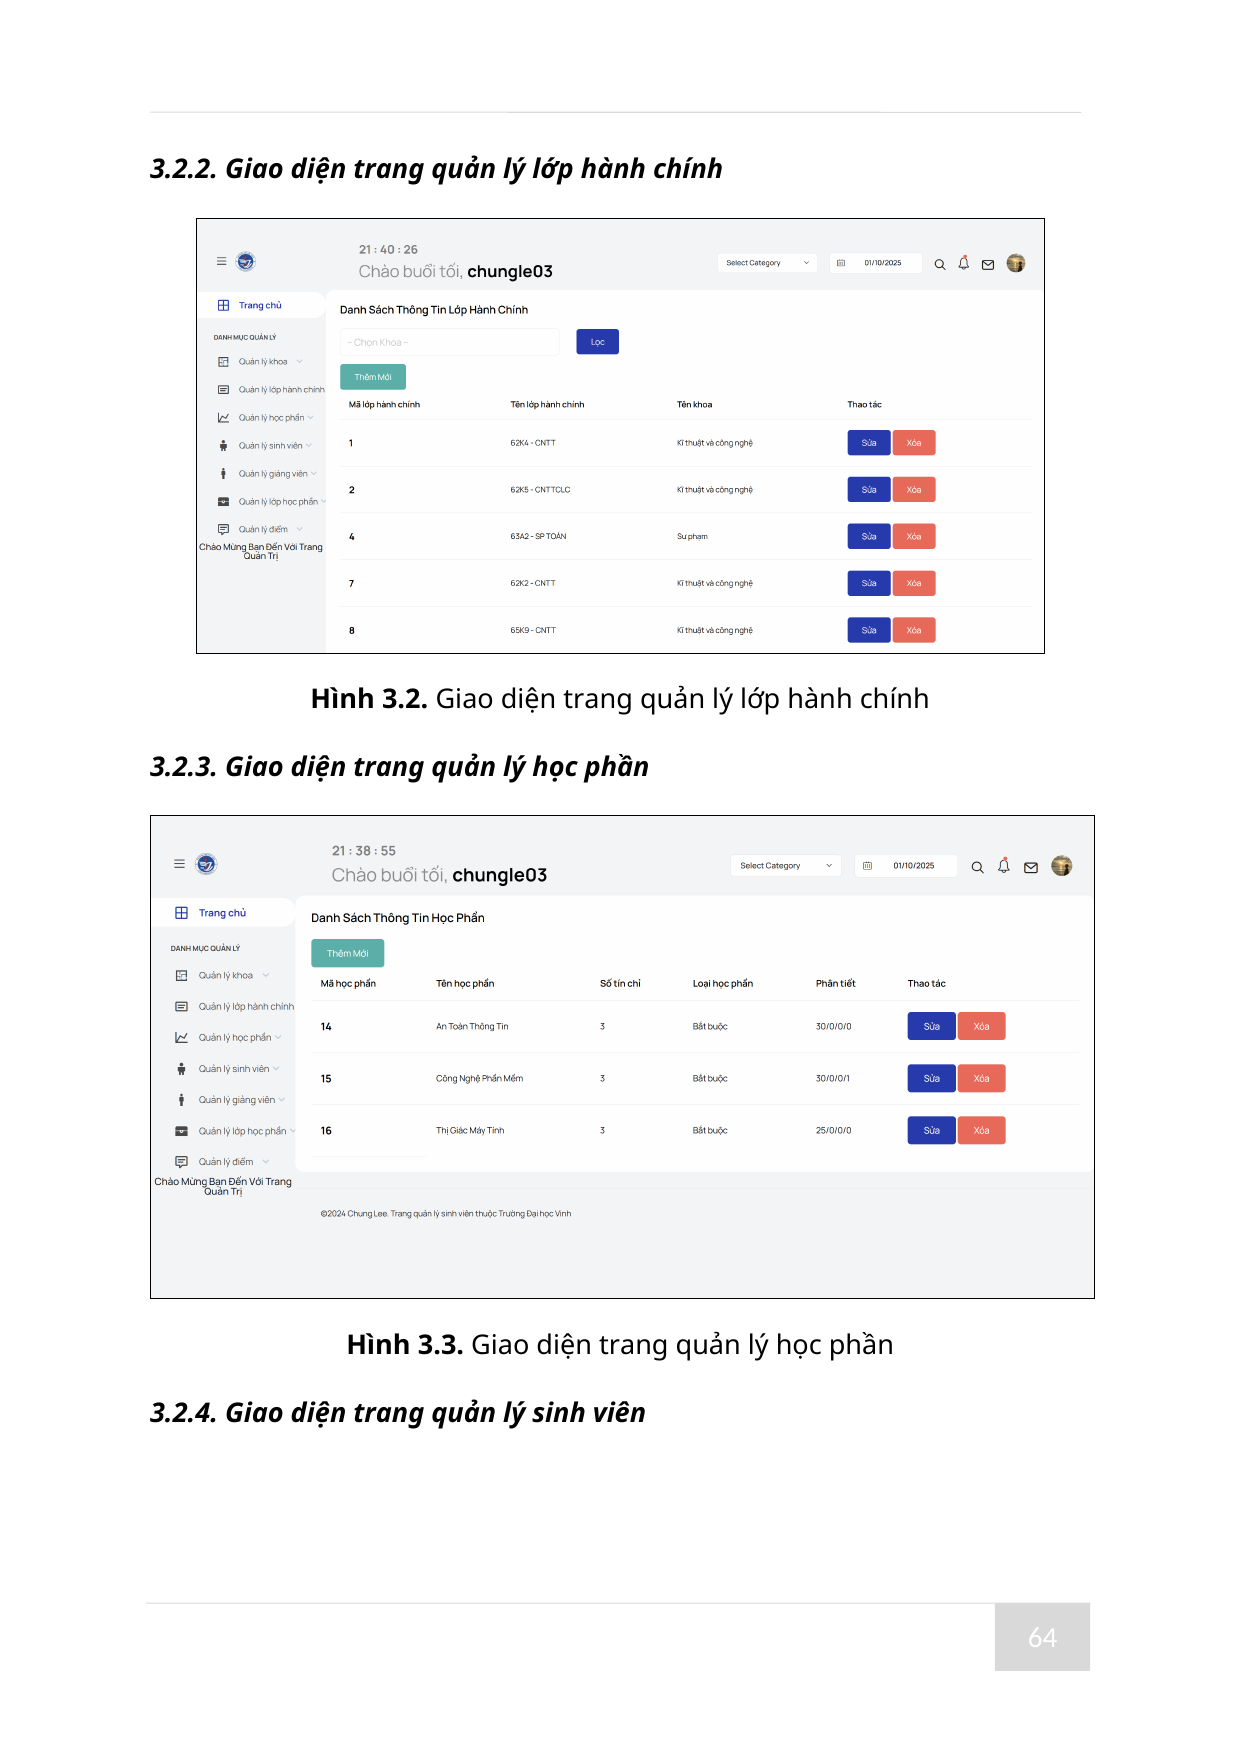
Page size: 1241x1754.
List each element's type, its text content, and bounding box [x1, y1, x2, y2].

text 3.2.2. Giao diện trang quản lý lớp hành chính [150, 150, 1090, 187]
picture [151, 816, 1094, 1298]
text 3.2.4. Giao diện trang quản lý sinh viên [150, 1393, 1090, 1430]
text 3.2.3. Giao diện trang quản lý học phần [150, 747, 1090, 784]
picture [197, 219, 1044, 653]
text Hình 3.2. Giao diện trang quản lý lớp hành chính [150, 680, 1090, 717]
text Hình 3.3. Giao diện trang quản lý học phần [150, 1325, 1090, 1362]
